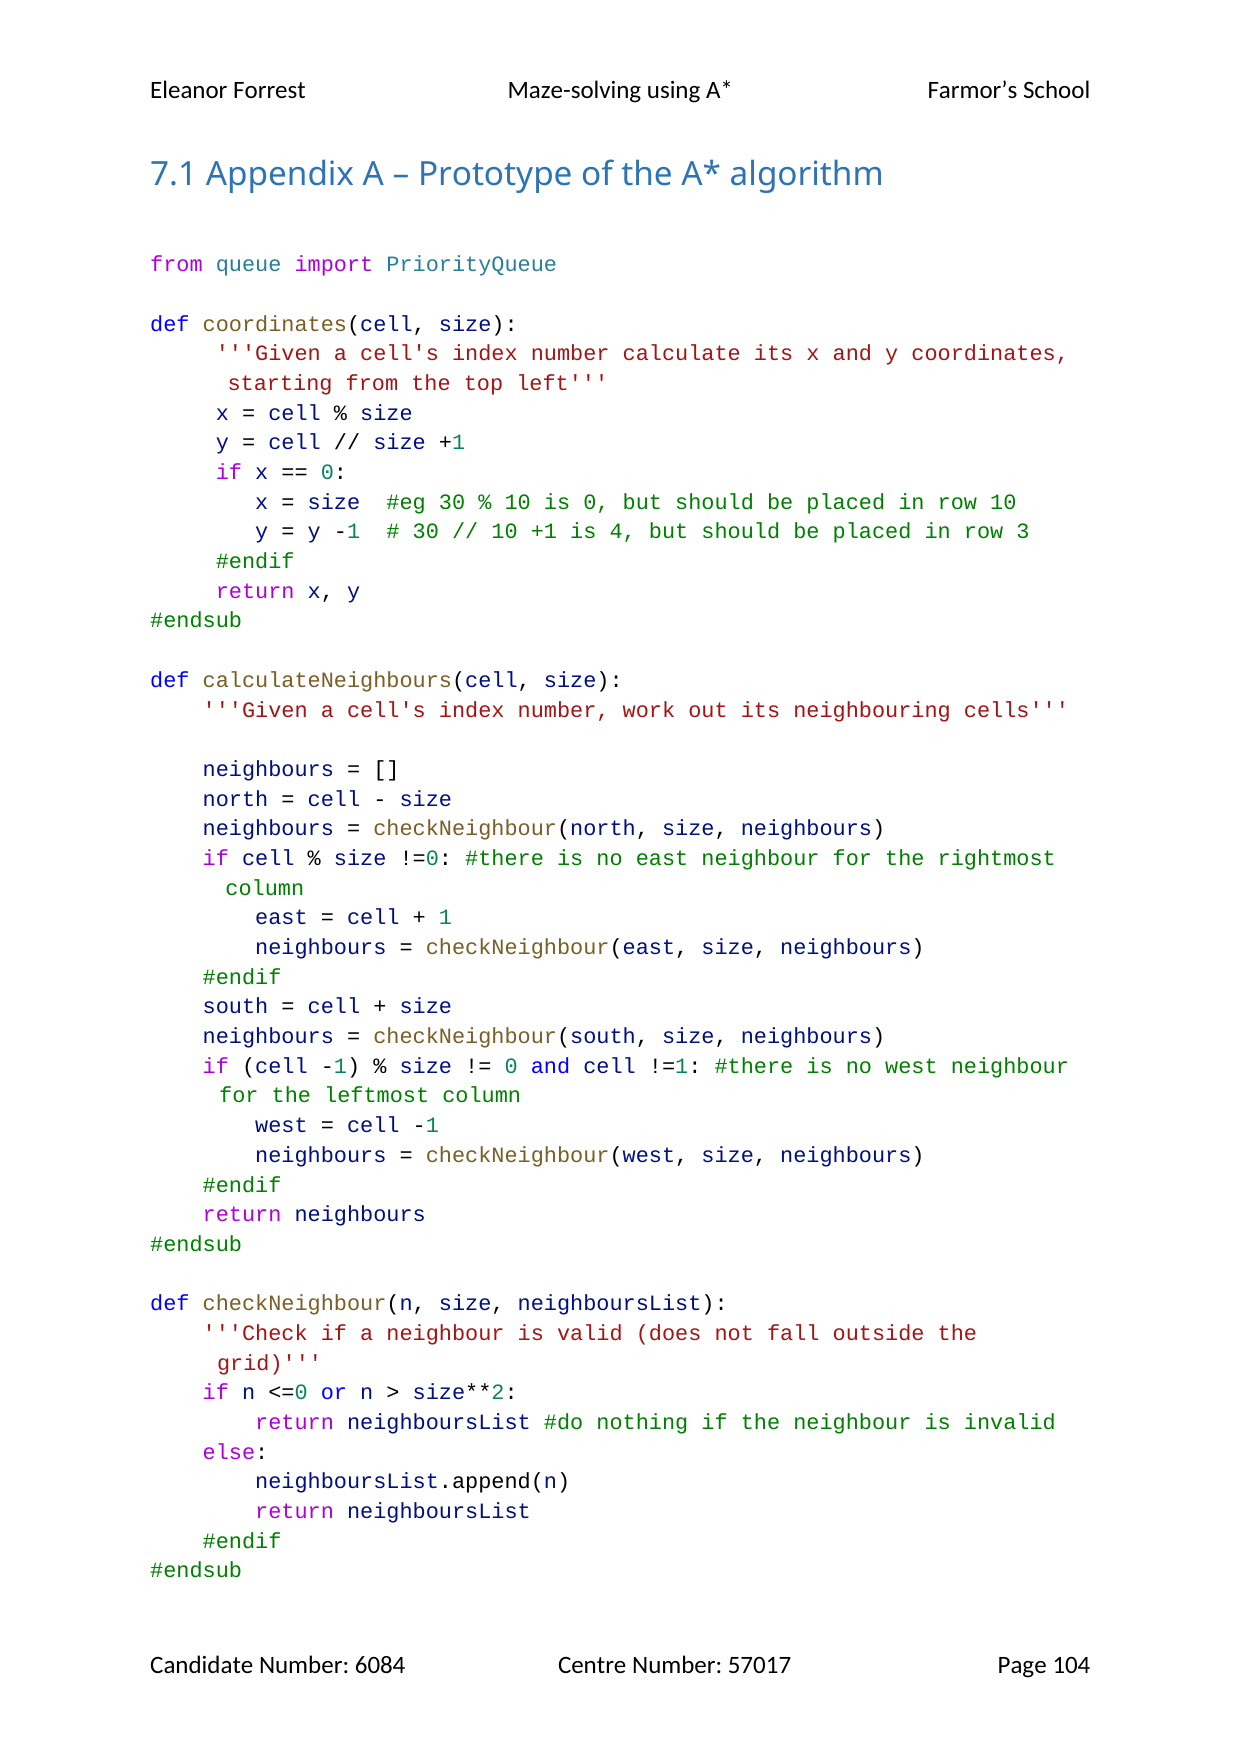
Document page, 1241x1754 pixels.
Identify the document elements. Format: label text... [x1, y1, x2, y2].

text '''Given a cell's index number calculate its x and y coordinates, starting from the top left''' [150, 338, 1090, 397]
text if (cell -1) % size != 0 and cell !=1: #there is no west neighbour for the leftmost column [150, 1050, 1090, 1109]
text neighbours = checkNeighbour(east, size, neighbours) [150, 931, 1090, 961]
text return neighboursList [150, 1495, 1090, 1525]
text '''Check if a neighbour is valid (does not fall outside the grid)''' [150, 1317, 1090, 1377]
text south = cell + size [150, 991, 1090, 1020]
text def checkNeighbour(n, size, neighboursList): [150, 1288, 1090, 1317]
text neighboursList.append(n) [150, 1466, 1090, 1495]
text return neighboursList #do nothing if the neighbour is invalid [150, 1406, 1090, 1436]
text x = size #eg 30 % 10 is 0, but should be placed in row 10 [150, 486, 1090, 516]
text #endif [150, 1169, 1090, 1198]
text def coordinates(cell, size): [150, 308, 1090, 338]
text east = cell + 1 [150, 902, 1090, 931]
text if cell % size !=0: #there is no east neighbour for the rightmost column [150, 842, 1090, 902]
text #endsub [150, 605, 1090, 634]
text if n <=0 or n > size**2: [150, 1377, 1090, 1406]
text #endif [150, 1525, 1090, 1555]
text neighbours = checkNeighbour(south, size, neighbours) [150, 1020, 1090, 1050]
text if x == 0: [150, 456, 1090, 486]
text #endsub [150, 1228, 1090, 1258]
text north = cell - size [150, 783, 1090, 813]
text #endif [150, 961, 1090, 991]
text else: [150, 1436, 1090, 1466]
subtitle 7.1 Appendix A – Prototype of the A* algorithm [150, 150, 1090, 195]
text def calculateNeighbours(cell, size): [150, 664, 1090, 694]
text west = cell -1 [150, 1109, 1090, 1139]
text #endif [150, 545, 1090, 575]
text neighbours = checkNeighbour(north, size, neighbours) [150, 813, 1090, 842]
text #endsub [150, 1555, 1090, 1584]
text neighbours = [] [150, 753, 1090, 783]
text y = y -1 # 30 // 10 +1 is 4, but should be placed in row 3 [150, 516, 1090, 545]
text from queue import PriorityQueue [150, 248, 1090, 278]
text '''Given a cell's index number, work out its neighbouring cells''' [150, 694, 1090, 723]
text neighbours = checkNeighbour(west, size, neighbours) [150, 1139, 1090, 1169]
text return x, y [150, 575, 1090, 605]
text y = cell // size +1 [150, 427, 1090, 456]
text x = cell % size [150, 397, 1090, 427]
text return neighbours [150, 1198, 1090, 1228]
